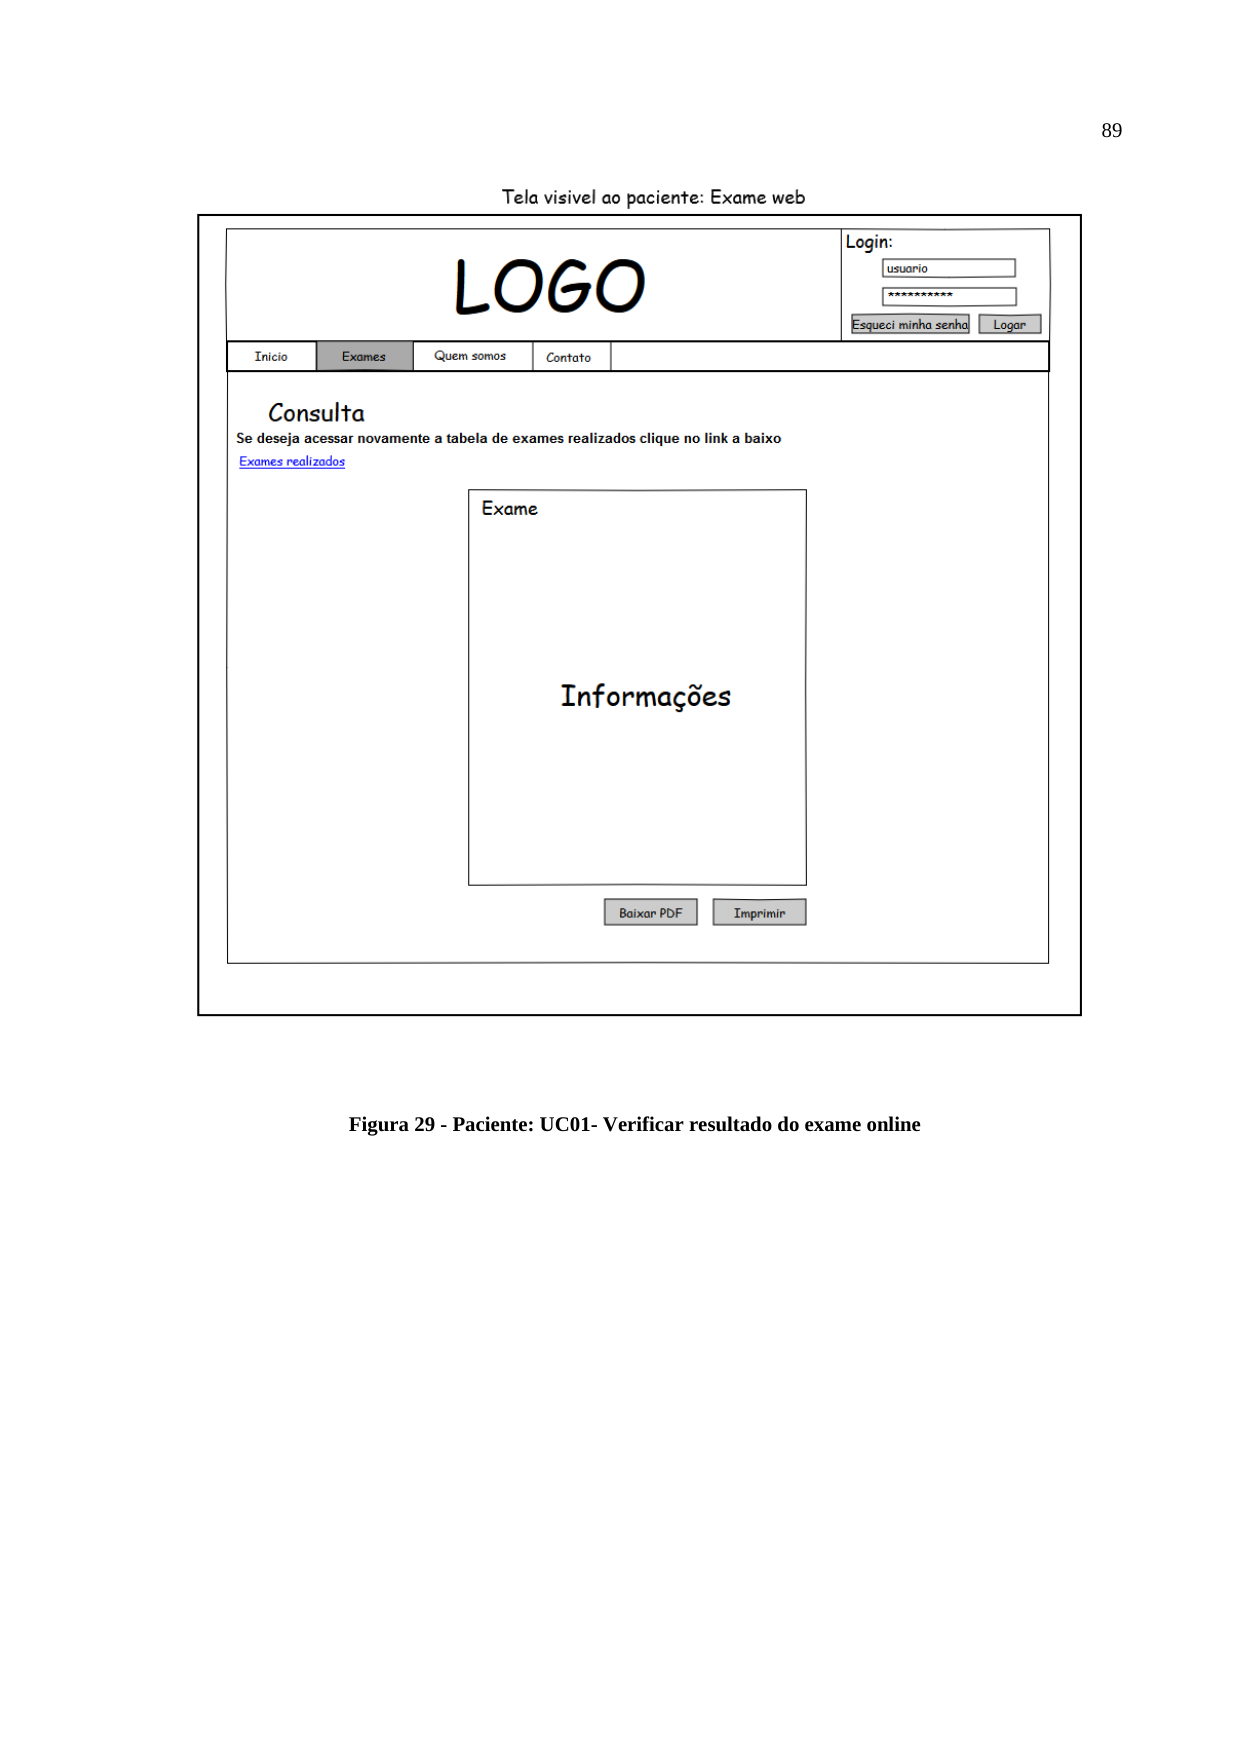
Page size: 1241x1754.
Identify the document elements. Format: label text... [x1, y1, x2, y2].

picture [148, 177, 1122, 1085]
